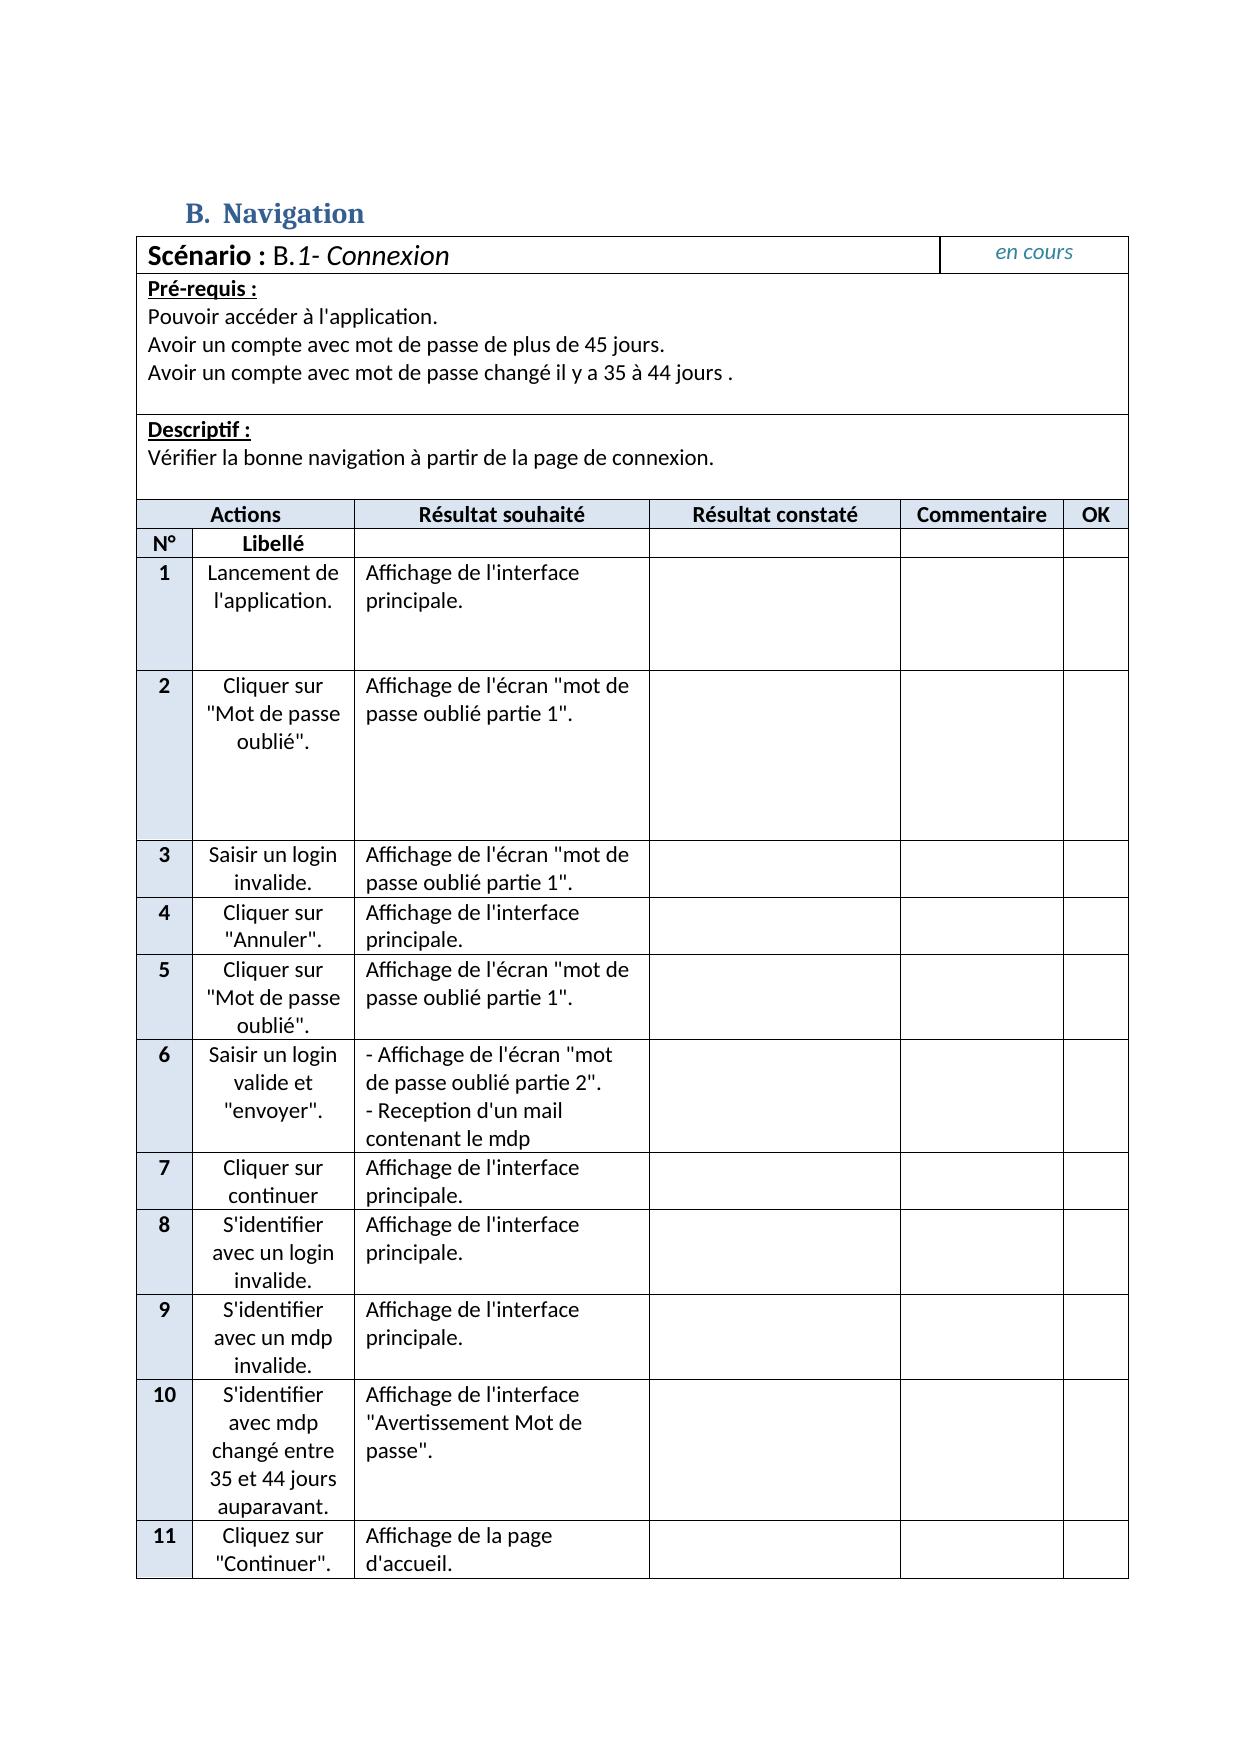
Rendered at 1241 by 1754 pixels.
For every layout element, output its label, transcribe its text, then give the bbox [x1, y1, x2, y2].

table_cell [1064, 1153, 1128, 1209]
table_cell Affichage de l'écran "mot de passe oublié partie 1". [355, 671, 649, 839]
table_header en cours [941, 237, 1128, 273]
table_cell Affichage de l'interface principale. [355, 1210, 649, 1294]
table_cell Cliquer sur "Mot de passe oublié". [193, 671, 354, 839]
table_cell Résultat souhaité [355, 500, 649, 528]
table_cell 9 [137, 1295, 192, 1379]
table_cell OK [1064, 500, 1128, 528]
table_cell [650, 955, 900, 1039]
table_cell [1064, 1210, 1128, 1294]
table_cell S'identifier avec un mdp invalide. [193, 1295, 354, 1379]
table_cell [193, 1380, 354, 1520]
table_cell Affichage de l'interface principale. [355, 558, 649, 670]
table_cell Affichage de l'interface principale. [355, 1295, 649, 1379]
table_cell [1064, 671, 1128, 839]
table_cell [1064, 1380, 1128, 1520]
table_cell Affichage de la page d'accueil. [355, 1521, 649, 1577]
table_cell Cliquer sur "Mot de passe oublié". [193, 955, 354, 1039]
table_cell 1 [137, 558, 192, 670]
table_cell [650, 671, 900, 839]
table_cell N° [137, 529, 192, 557]
table_cell [1064, 1040, 1128, 1152]
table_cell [355, 1380, 649, 1520]
table_cell [901, 529, 1063, 557]
table_cell Descriptif : Vérifier la bonne navigation à partir de la page de connexion. [137, 415, 1128, 499]
table_cell Affichage de l'écran "mot de passe oublié partie 1". [355, 955, 649, 1039]
table_cell 10 [137, 1380, 192, 1520]
table_cell [1064, 558, 1128, 670]
table_cell [355, 529, 649, 557]
table_cell 11 [137, 1521, 192, 1577]
table_cell [650, 841, 900, 897]
table_cell [901, 1210, 1063, 1294]
table_cell [1064, 529, 1128, 557]
subtitle Navigation [185, 198, 1093, 231]
table_cell [650, 558, 900, 670]
table_cell [901, 671, 1063, 839]
table_cell [901, 955, 1063, 1039]
table_cell [1064, 841, 1128, 897]
table_cell Résultat constaté [650, 500, 900, 528]
table_cell Affichage de l'interface principale. [355, 898, 649, 954]
table_cell 8 [137, 1210, 192, 1294]
table_cell 7 [137, 1153, 192, 1209]
table_cell Actions [137, 500, 354, 528]
table_cell Saisir un login valide et "envoyer". [193, 1040, 354, 1152]
table_cell [901, 898, 1063, 954]
table_cell Saisir un login invalide. [193, 841, 354, 897]
table_cell [901, 1153, 1063, 1209]
table_cell [650, 529, 900, 557]
table_cell [1064, 1521, 1128, 1577]
table_cell Affichage de l'écran "mot de passe oublié partie 1". [355, 841, 649, 897]
table_cell Cliquer sur continuer [193, 1153, 354, 1209]
table_cell 5 [137, 955, 192, 1039]
table_cell S'identifier avec un login invalide. [193, 1210, 354, 1294]
table_cell 3 [137, 841, 192, 897]
table_cell [901, 841, 1063, 897]
table_cell Commentaire [901, 500, 1063, 528]
table_cell [650, 1210, 900, 1294]
table_cell [901, 1521, 1063, 1577]
table_cell [901, 1295, 1063, 1379]
table_cell [650, 1295, 900, 1379]
table_cell [1064, 898, 1128, 954]
table_cell [1064, 1295, 1128, 1379]
table_cell [650, 898, 900, 954]
table_cell [650, 1153, 900, 1209]
table_cell [650, 1380, 900, 1520]
table_cell 4 [137, 898, 192, 954]
table_cell Cliquer sur "Annuler". [193, 898, 354, 954]
table_cell 6 [137, 1040, 192, 1152]
table_cell [1064, 955, 1128, 1039]
table_cell Lancement de l'application. [193, 558, 354, 670]
table_cell Affichage de l'interface principale. [355, 1153, 649, 1209]
table_cell [650, 1040, 900, 1152]
table_header Scénario : B.1- Connexion [137, 237, 939, 273]
table_cell [901, 1380, 1063, 1520]
table_cell [901, 1040, 1063, 1152]
table_cell Pré-requis : Pouvoir accéder à l'application. Avoir un compte avec mot de passe de plus de 45 jours. Avoir un compte avec mot de passe changé il y a 35 à 44 jours . [137, 274, 1128, 414]
table_cell 2 [137, 671, 192, 839]
table_cell Libellé [193, 529, 354, 557]
table_cell [650, 1521, 900, 1577]
table_cell - Affichage de l'écran "mot de passe oublié partie 2". - Reception d'un mail contenant le mdp [355, 1040, 649, 1152]
table_cell Cliquez sur "Continuer". [193, 1521, 354, 1577]
table_cell [901, 558, 1063, 670]
